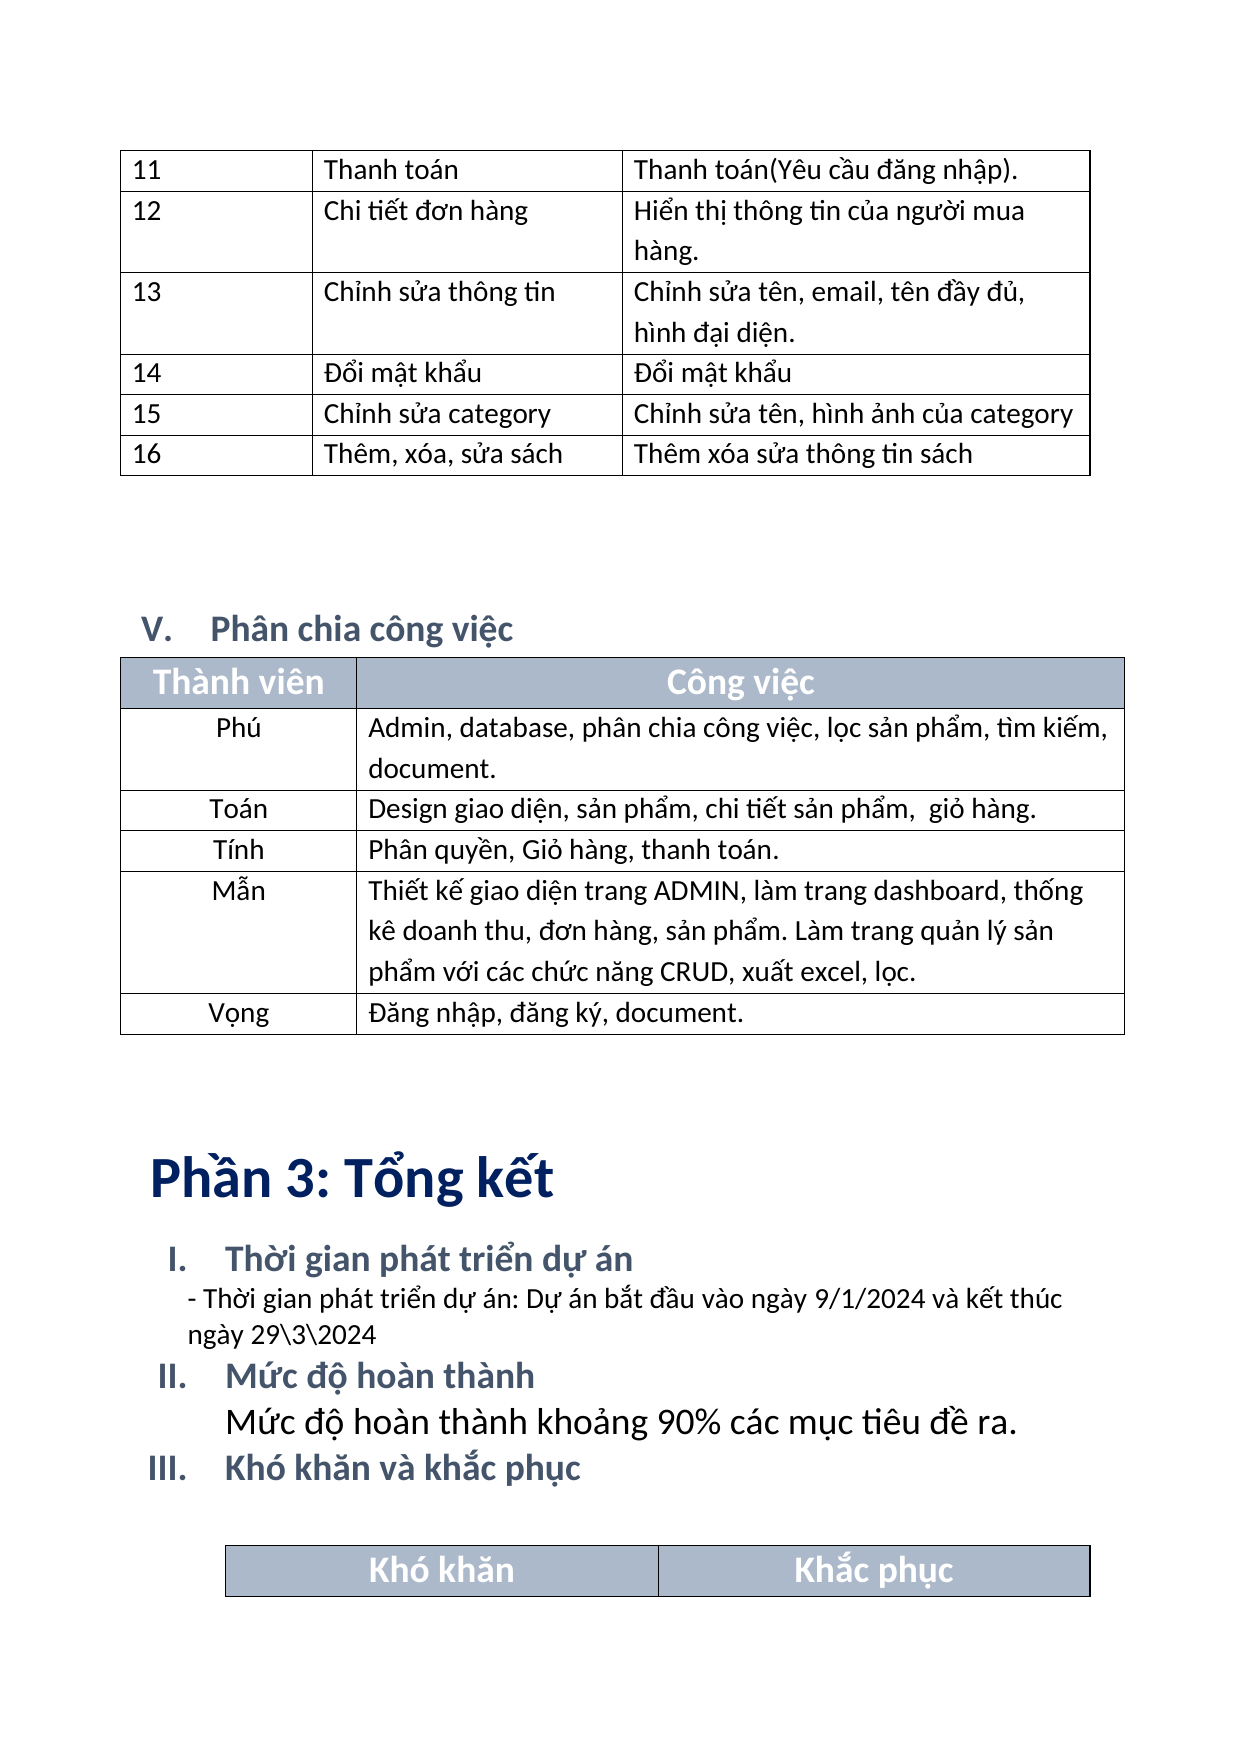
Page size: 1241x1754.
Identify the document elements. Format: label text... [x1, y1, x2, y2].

table_header Khó khăn [226, 1546, 658, 1596]
table_cell Đăng nhập, đăng ký, document. [357, 994, 1124, 1033]
text - Thời gian phát triển dự án: Dự án bắt đầu vào ngày 9/1/2024 và kết thúc ngày 29\3\2024 [187, 1281, 1090, 1352]
table_cell Chi tiết đơn hàng [313, 192, 622, 272]
table_cell Chỉnh sửa tên, email, tên đầy đủ, hình đại diện. [623, 273, 1089, 353]
list Thời gian phát triển dự án [187, 1235, 1090, 1281]
list Khó khăn và khắc phục [187, 1443, 1090, 1489]
table_cell 16 [121, 436, 312, 475]
table_cell Thiết kế giao diện trang ADMIN, làm trang dashboard, thống kê doanh thu, đơn hàng, sản phẩm. Làm trang quản lý sản phẩm với các chức năng CRUD, xuất excel, lọc. [357, 872, 1124, 993]
list Phân chia công việc [173, 604, 1090, 650]
table_cell Thanh toán(Yêu cầu đăng nhập). [623, 151, 1089, 191]
table_cell Phân quyền, Giỏ hàng, thanh toán. [357, 831, 1124, 871]
table_cell Design giao diện, sản phẩm, chi tiết sản phẩm, giỏ hàng. [357, 791, 1124, 830]
table_cell 15 [121, 395, 312, 434]
table_cell Toán [121, 791, 356, 830]
table_cell 12 [121, 192, 312, 272]
table_cell Chỉnh sửa tên, hình ảnh của category [623, 395, 1089, 434]
table_cell 14 [121, 355, 312, 394]
table_cell 11 [121, 151, 312, 191]
list Mức độ hoàn thành [187, 1352, 1090, 1398]
table_cell Thêm xóa sửa thông tin sách [623, 436, 1089, 475]
table_cell Admin, database, phân chia công việc, lọc sản phẩm, tìm kiếm, document. [357, 709, 1124, 789]
table_header Công việc [357, 658, 1124, 708]
table_cell Chỉnh sửa category [313, 395, 622, 434]
subtitle Phần 3: Tổng kết [150, 1140, 1090, 1212]
table_cell Đổi mật khẩu [623, 355, 1089, 394]
list Mức độ hoàn thành khoảng 90% các mục tiêu đề ra. [225, 1398, 1090, 1443]
table_cell Phú [121, 709, 356, 789]
table_cell Chỉnh sửa thông tin [313, 273, 622, 353]
table_cell 13 [121, 273, 312, 353]
table_header Thành viên [121, 658, 356, 708]
table_cell Đổi mật khẩu [313, 355, 622, 394]
table_cell Thêm, xóa, sửa sách [313, 436, 622, 475]
table_header Khắc phục [659, 1546, 1089, 1596]
table_cell Mẫn [121, 872, 356, 993]
table_cell Hiển thị thông tin của người mua hàng. [623, 192, 1089, 272]
table_cell Vọng [121, 994, 356, 1033]
table_cell Thanh toán [313, 151, 622, 191]
table_cell Tính [121, 831, 356, 871]
